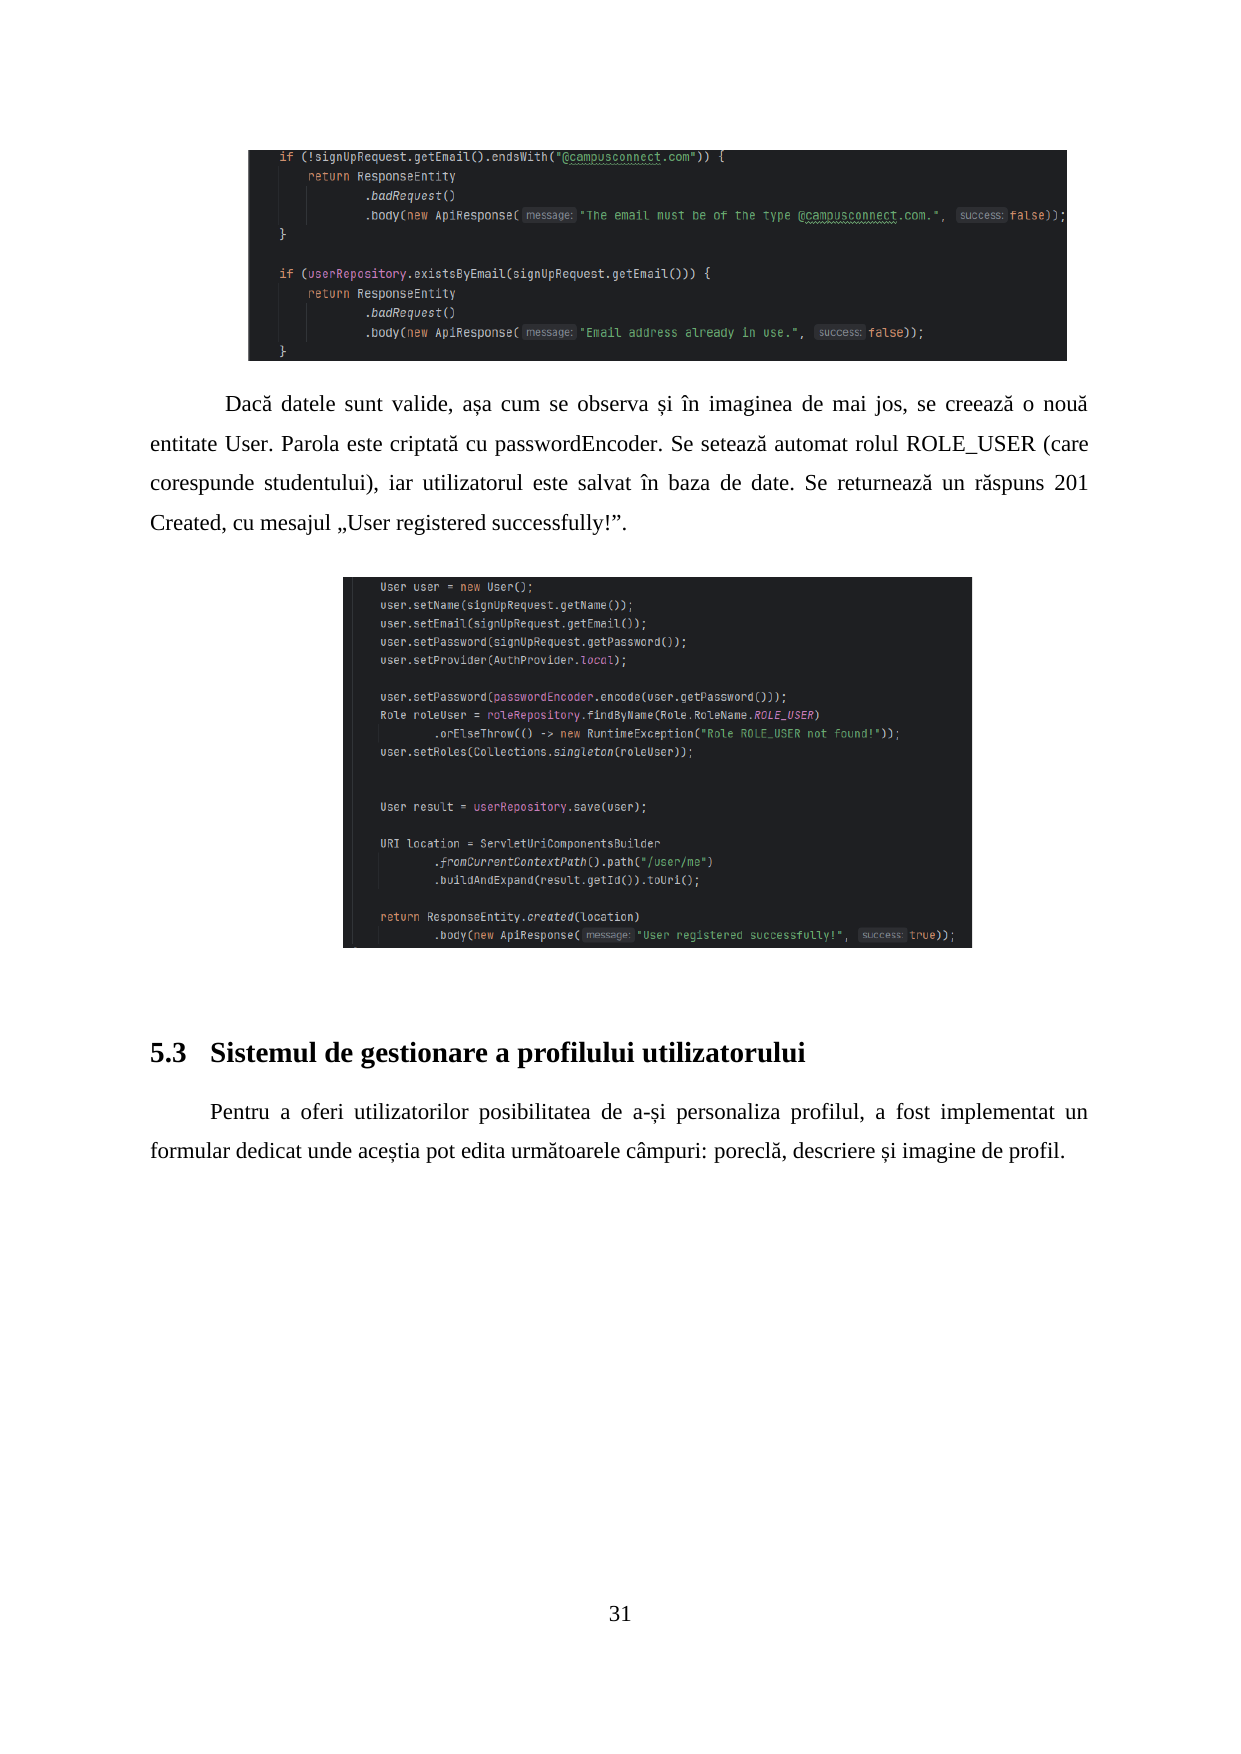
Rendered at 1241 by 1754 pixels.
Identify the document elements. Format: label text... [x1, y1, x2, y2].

picture [248, 150, 1067, 361]
subtitle Sistemul de gestionare a profilului utilizatorului [150, 1035, 1090, 1069]
text Pentru a oferi utilizatorilor posibilitatea de a-și personaliza profilul, a fost implementat un formular dedicat unde aceștia pot edita următoarele câmpuri: poreclă, descriere și imagine de profil. [150, 1098, 1090, 1164]
text Dacă datele sunt valide, așa cum se observa și în imaginea de mai jos, se creează o nouă entitate User. Parola este criptată cu passwordEncoder. Se setează automat rolul ROLE_USER (care corespunde studentului), iar utilizatorul este salvat în baza de date. Se returnează un răspuns 201 Created, cu mesajul „User registered successfully!”. [150, 390, 1090, 535]
picture [343, 577, 973, 948]
